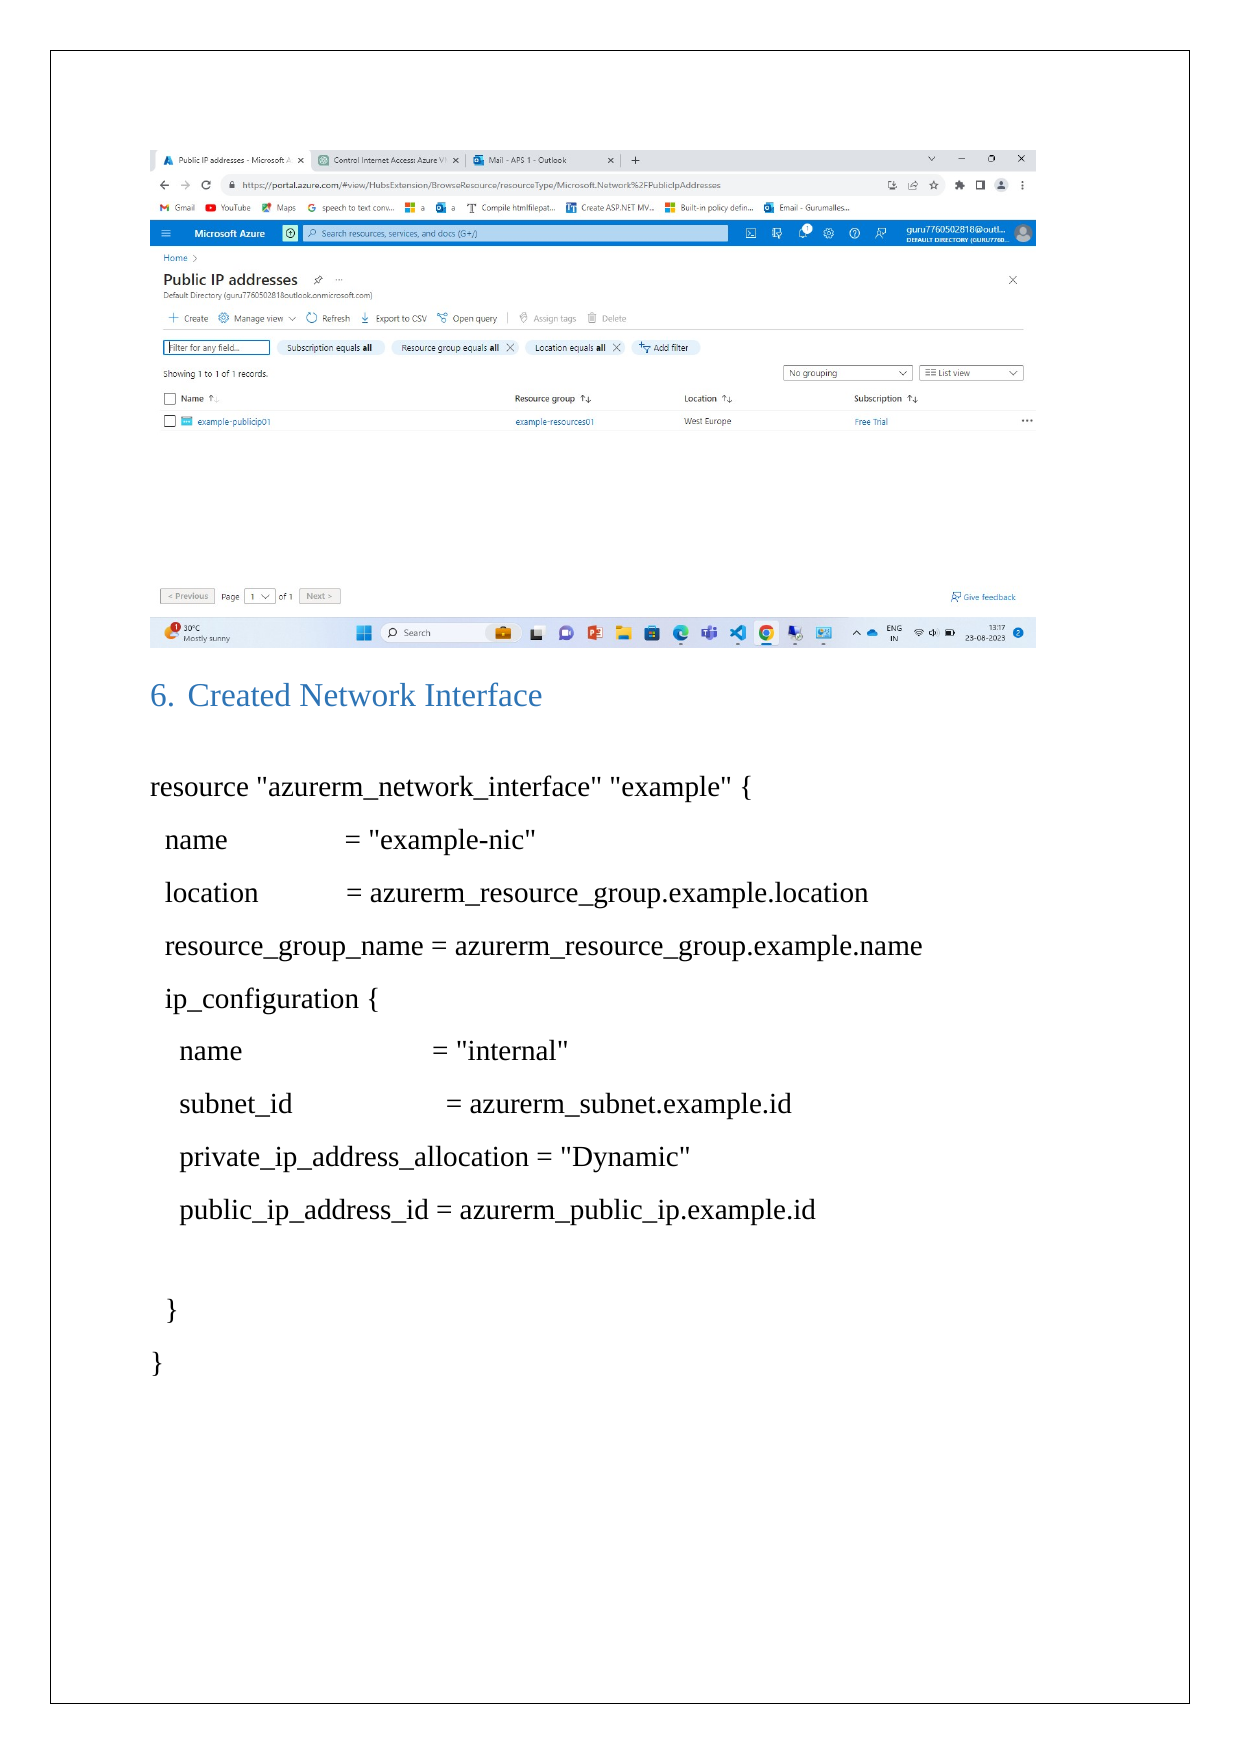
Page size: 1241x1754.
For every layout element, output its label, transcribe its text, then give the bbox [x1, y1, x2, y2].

text subnet_id = azurerm_subnet.example.id [150, 1086, 1090, 1120]
text resource "azurerm_network_interface" "example" { [150, 769, 1090, 803]
text name = "example-nic" [150, 822, 1090, 856]
text resource_group_name = azurerm_resource_group.example.name [150, 928, 1090, 961]
text } [150, 1292, 1090, 1326]
text ip_configuration { [150, 981, 1090, 1014]
text public_ip_address_id = azurerm_public_ip.example.id [150, 1192, 1090, 1226]
text location = azurerm_resource_group.example.location [150, 875, 1090, 909]
text name = "internal" [150, 1033, 1090, 1067]
text } [150, 1345, 1090, 1379]
subtitle Created Network Interface [150, 675, 1090, 714]
text private_ip_address_allocation = "Dynamic" [150, 1139, 1090, 1173]
picture [150, 150, 1036, 648]
